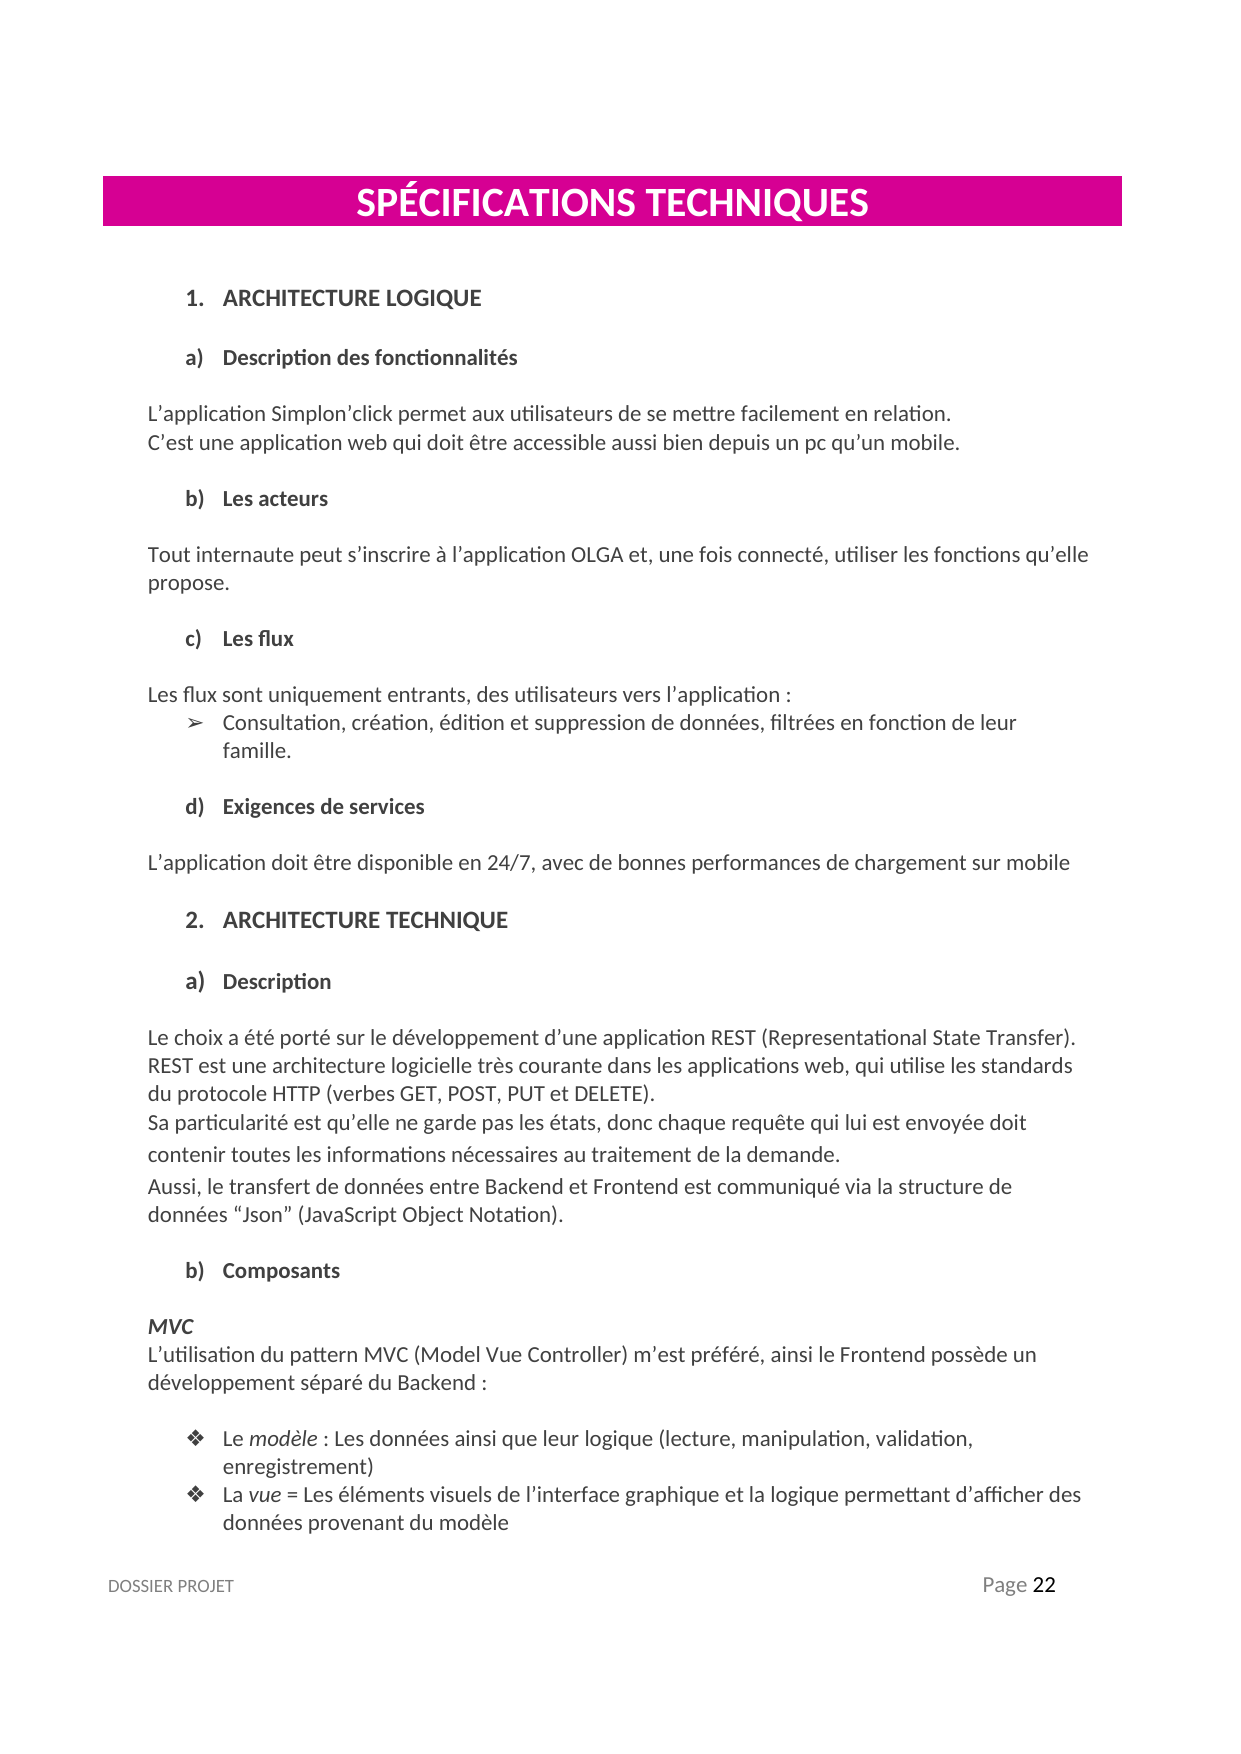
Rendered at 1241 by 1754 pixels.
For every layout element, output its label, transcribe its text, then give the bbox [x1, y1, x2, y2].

text MVC [148, 1312, 1093, 1340]
text REST est une architecture logicielle très courante dans les applications web, qui utilise les standards du protocole HTTP (verbes GET, POST, PUT et DELETE). [148, 1052, 1093, 1108]
text L’application Simplon’click permet aux utilisateurs de se mettre facilement en relation. [148, 399, 1093, 428]
text Les flux sont uniquement entrants, des utilisateurs vers l’application : [148, 680, 1093, 708]
text Sa particularité est qu’elle ne garde pas les états, donc chaque requête qui lui est envoyée doit contenir toutes les informations nécessaires au traitement de la demande. [148, 1108, 1093, 1168]
text L’application doit être disponible en 24/7, avec de bonnes performances de chargement sur mobile [148, 848, 1093, 876]
list Consultation, création, édition et suppression de données, filtrées en fonction de leur [185, 708, 1093, 736]
list Composants [185, 1256, 1093, 1284]
text L’utilisation du pattern MVC (Model Vue Controller) m’est préféré, ainsi le Frontend possède un développement séparé du Backend : [148, 1340, 1093, 1396]
text C’est une application web qui doit être accessible aussi bien depuis un pc qu’un mobile. [148, 428, 1093, 456]
list Les acteurs [185, 484, 1093, 512]
text Tout internaute peut s’inscrire à l’application OLGA et, une fois connecté, utiliser les fonctions qu’elle propose. [148, 540, 1093, 596]
list ARCHITECTURE TECHNIQUE [185, 904, 1093, 934]
table_header SPÉCIFICATIONS TECHNIQUES [103, 176, 1122, 226]
list Le modèle : Les données ainsi que leur logique (lecture, manipulation, validation, enregistrement) [185, 1424, 1093, 1480]
list Description des fonctionnalités [185, 343, 1093, 372]
text Aussi, le transfert de données entre Backend et Frontend est communiqué via la structure de données “Json” (JavaScript Object Notation). [148, 1172, 1093, 1228]
list La vue = Les éléments visuels de l’interface graphique et la logique permettant d’afficher des données provenant du modèle [185, 1480, 1093, 1536]
list ARCHITECTURE LOGIQUE [185, 282, 1093, 313]
text Le choix a été porté sur le développement d’une application REST (Representational State Transfer). [148, 1023, 1093, 1052]
text famille. [148, 736, 1093, 764]
list Exigences de services [185, 792, 1093, 820]
list Description [185, 965, 1093, 996]
list Les flux [185, 624, 1093, 652]
